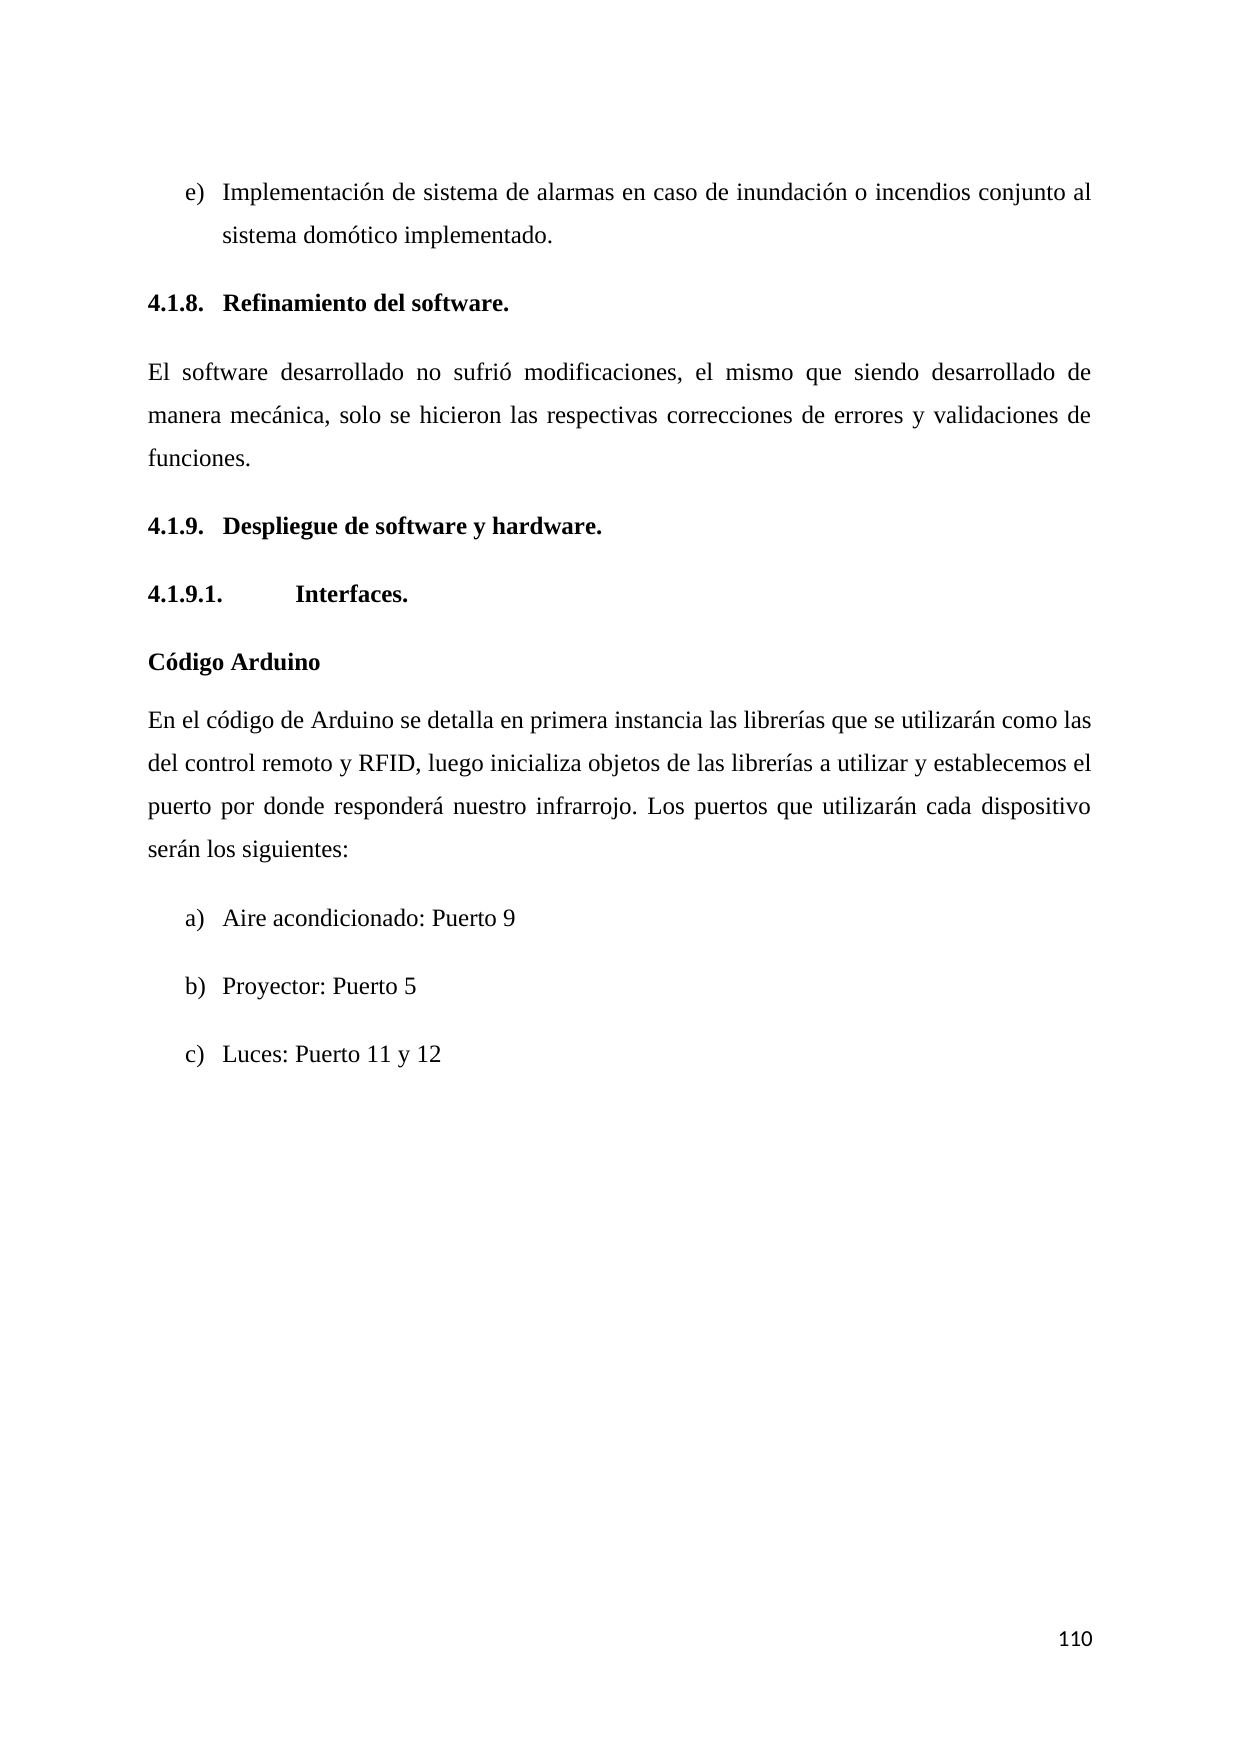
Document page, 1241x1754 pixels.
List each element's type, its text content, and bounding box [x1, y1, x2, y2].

list Proyector: Puerto 5 [185, 971, 1092, 999]
list Aire acondicionado: Puerto 9 [185, 903, 1092, 931]
list Interfaces. [148, 579, 1092, 608]
list Refinamiento del software. [148, 288, 1092, 317]
list Despliegue de software y hardware. [148, 511, 1092, 540]
list Implementación de sistema de alarmas en caso de inundación o incendios conjunto al sistema domótico implementado. [185, 177, 1092, 249]
text En el código de Arduino se detalla en primera instancia las librerías que se utilizarán como las del control remoto y RFID, luego inicializa objetos de las librerías a utilizar y establecemos el puerto por donde responderá nuestro infrarrojo. Los puertos que utilizarán cada dispositivo serán los siguientes: [148, 705, 1092, 863]
text El software desarrollado no sufrió modificaciones, el mismo que siendo desarrollado de manera mecánica, solo se hicieron las respectivas correcciones de errores y validaciones de funciones. [148, 357, 1092, 472]
text Código Arduino [148, 647, 1092, 676]
list Luces: Puerto 11 y 12 [185, 1039, 1092, 1068]
